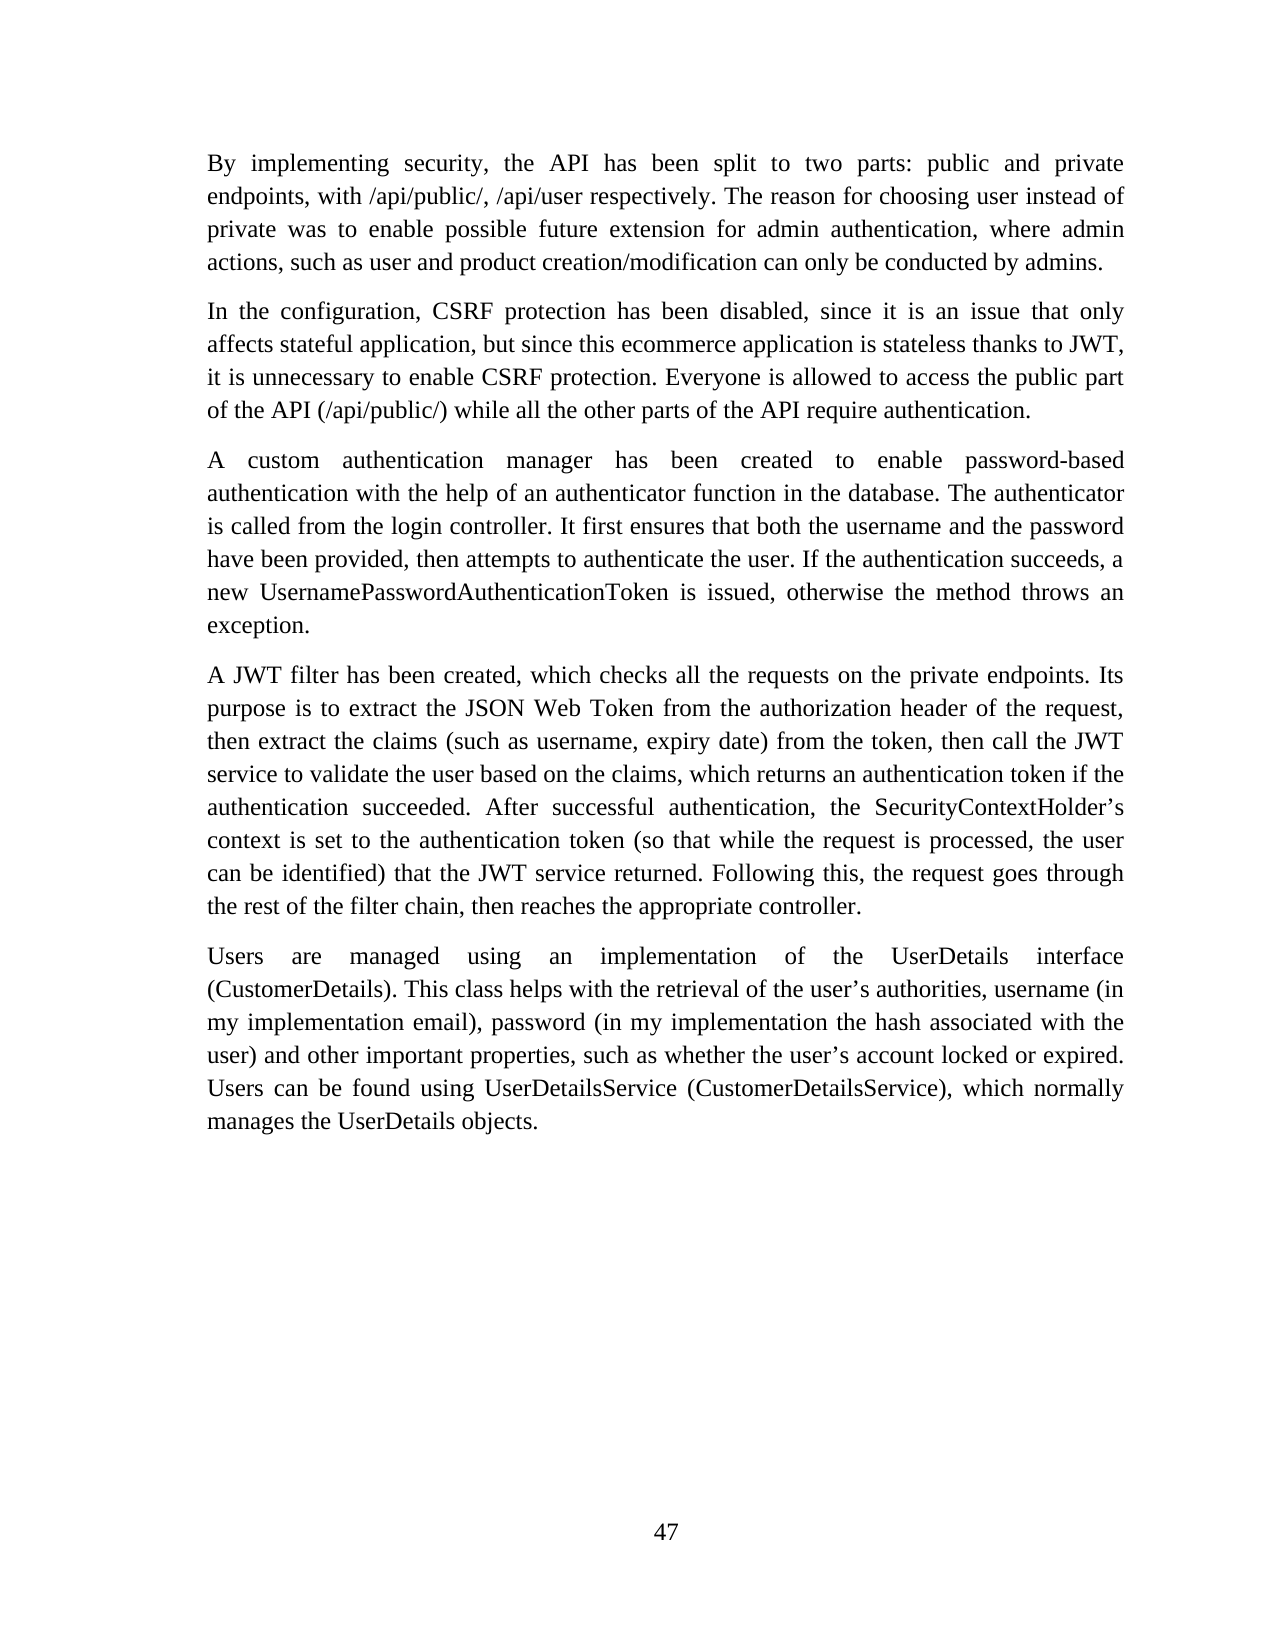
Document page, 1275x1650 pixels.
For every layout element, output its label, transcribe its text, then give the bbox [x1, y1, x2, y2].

text By implementing security, the API has been split to two parts: public and private endpoints, with /api/public/, /api/user respectively. The reason for choosing user instead of private was to enable possible future extension for admin authentication, where admin actions, such as user and product creation/modification can only be conducted by admins. [207, 148, 1125, 276]
text In the configuration, CSRF protection has been disabled, since it is an issue that only affects stateful application, but since this ecommerce application is stateless thanks to JWT, it is unnecessary to enable CSRF protection. Everyone is allowed to access the public part of the API (/api/public/) while all the other parts of the API require authentication. [207, 296, 1125, 424]
text A JWT filter has been created, which checks all the requests on the private endpoints. Its purpose is to extract the JSON Web Token from the authorization header of the request, then extract the claims (such as username, expiry date) from the token, then call the JWT service to validate the user based on the claims, which returns an authentication token if the authentication succeeded. After successful authentication, the SecurityContextHolder’s context is set to the authentication token (so that while the request is processed, the user can be identified) that the JWT service returned. Following this, the request goes through the rest of the filter chain, then reaches the appropriate controller. [207, 660, 1125, 920]
text Users are managed using an implementation of the UserDetails interface (CustomerDetails). This class helps with the retrieval of the user’s authorities, username (in my implementation email), password (in my implementation the hash associated with the user) and other important properties, such as whether the user’s account locked or expired. Users can be found using UserDetailsService (CustomerDetailsService), which normally manages the UserDetails objects. [207, 941, 1125, 1135]
text A custom authentication manager has been created to enable password-based authentication with the help of an authenticator function in the database. The authenticator is called from the login controller. It first ensures that both the username and the password have been provided, then attempts to authenticate the user. If the authentication succeeds, a new UsernamePasswordAuthenticationToken is issued, otherwise the method throws an exception. [207, 445, 1125, 639]
